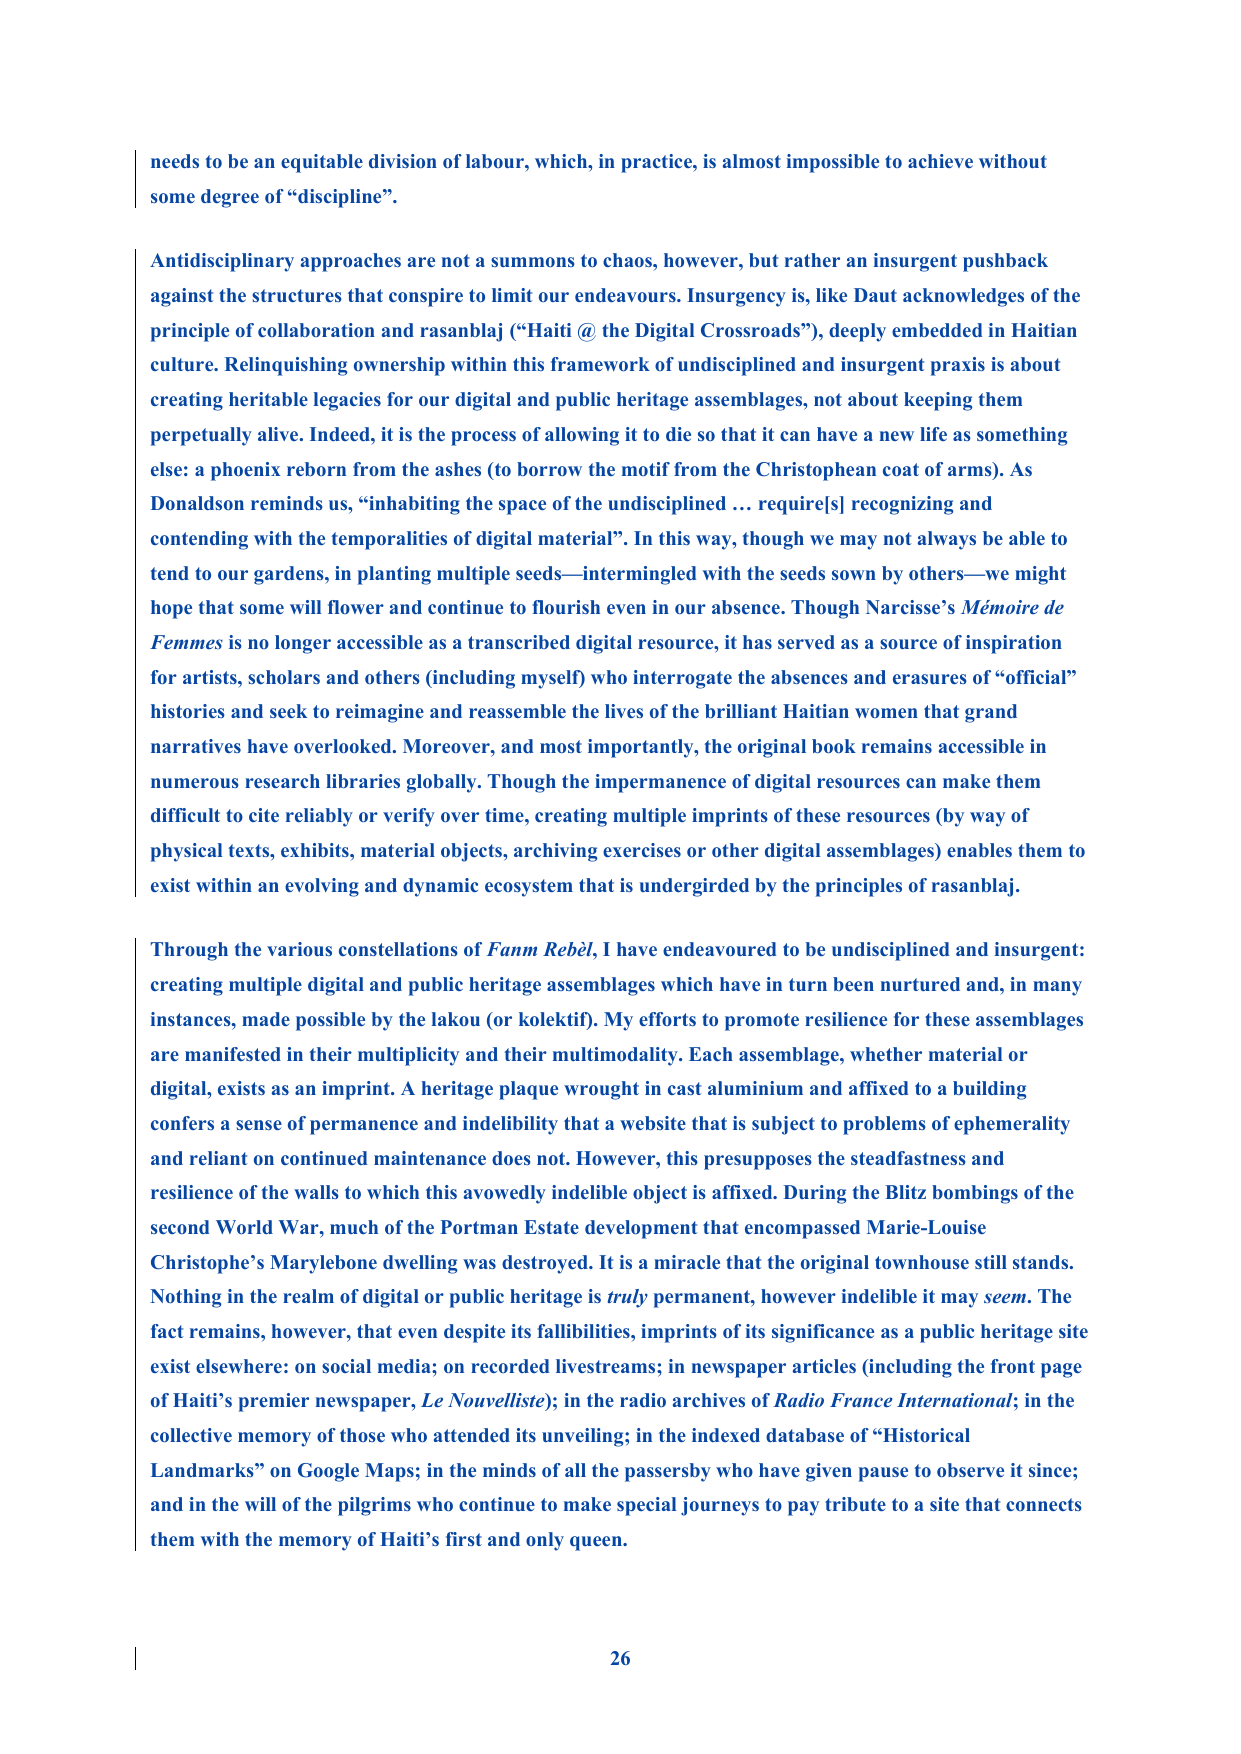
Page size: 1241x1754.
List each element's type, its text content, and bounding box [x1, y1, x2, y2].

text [150, 150, 1090, 208]
text Antidisciplinary approaches are not a summons to chaos, however, but rather an insurgent pushback against the structures that conspire to limit our endeavours. Insurgency is, like Daut acknowledges of the principle of collaboration and rasanblaj (“Haiti @ the Digital Crossroads”), deeply embedded in Haitian culture. Relinquishing ownership within this framework of undisciplined and insurgent praxis is about creating heritable legacies for our digital and public heritage assemblages, not about keeping them perpetually alive. Indeed, it is the process of allowing it to die so that it can have a new life as something else: a phoenix reborn from the ashes (to borrow the motif from the Christophean coat of arms). As Donaldson reminds us, “inhabiting the space of the undisciplined … require[s] recognizing and contending with the temporalities of digital material”. In this way, though we may not always be able to tend to our gardens, in planting multiple seeds—intermingled with the seeds sown by others—we might hope that some will flower and continue to flourish even in our absence. Though Narcisse’s Mémoire de Femmes is no longer accessible as a transcribed digital resource, it has served as a source of inspiration for artists, scholars and others (including myself) who interrogate the absences and erasures of “official” histories and seek to reimagine and reassemble the lives of the brilliant Haitian women that grand narratives have overlooked. Moreover, and most importantly, the original book remains accessible in numerous research libraries globally. Though the impermanence of digital resources can make them difficult to cite reliably or verify over time, creating multiple imprints of these resources (by way of physical texts, exhibits, material objects, archiving exercises or other digital assemblages) enables them to exist within an evolving and dynamic ecosystem that is undergirded by the principles of rasanblaj. [150, 249, 1090, 897]
text Through the various constellations of Fanm Rebèl, I have endeavoured to be undisciplined and insurgent: creating multiple digital and public heritage assemblages which have in turn been nurtured and, in many instances, made possible by the lakou (or kolektif). My efforts to promote resilience for these assemblages are manifested in their multiplicity and their multimodality. Each assemblage, whether material or digital, exists as an imprint. A heritage plaque wrought in cast aluminium and affixed to a building confers a sense of permanence and indelibility that a website that is subject to problems of ephemerality and reliant on continued maintenance does not. However, this presupposes the steadfastness and resilience of the walls to which this avowedly indelible object is affixed. During the Blitz bombings of the second World War, much of the Portman Estate development that encompassed Marie-Louise Christophe’s Marylebone dwelling was destroyed. It is a miracle that the original townhouse still stands. Nothing in the realm of digital or public heritage is truly permanent, however indelible it may seem. The fact remains, however, that even despite its fallibilities, imprints of its significance as a public heritage site exist elsewhere: on social media; on recorded livestreams; in newspaper articles (including the front page of Haiti’s premier newspaper, Le Nouvelliste); in the radio archives of Radio France International; in the collective memory of those who attended its unveiling; in the indexed database of “Historical Landmarks” on Google Maps; in the minds of all the passersby who have given pause to observe it since; and in the will of the pilgrims who continue to make special journeys to pay tribute to a site that connects them with the memory of Haiti’s first and only queen. [150, 938, 1090, 1551]
